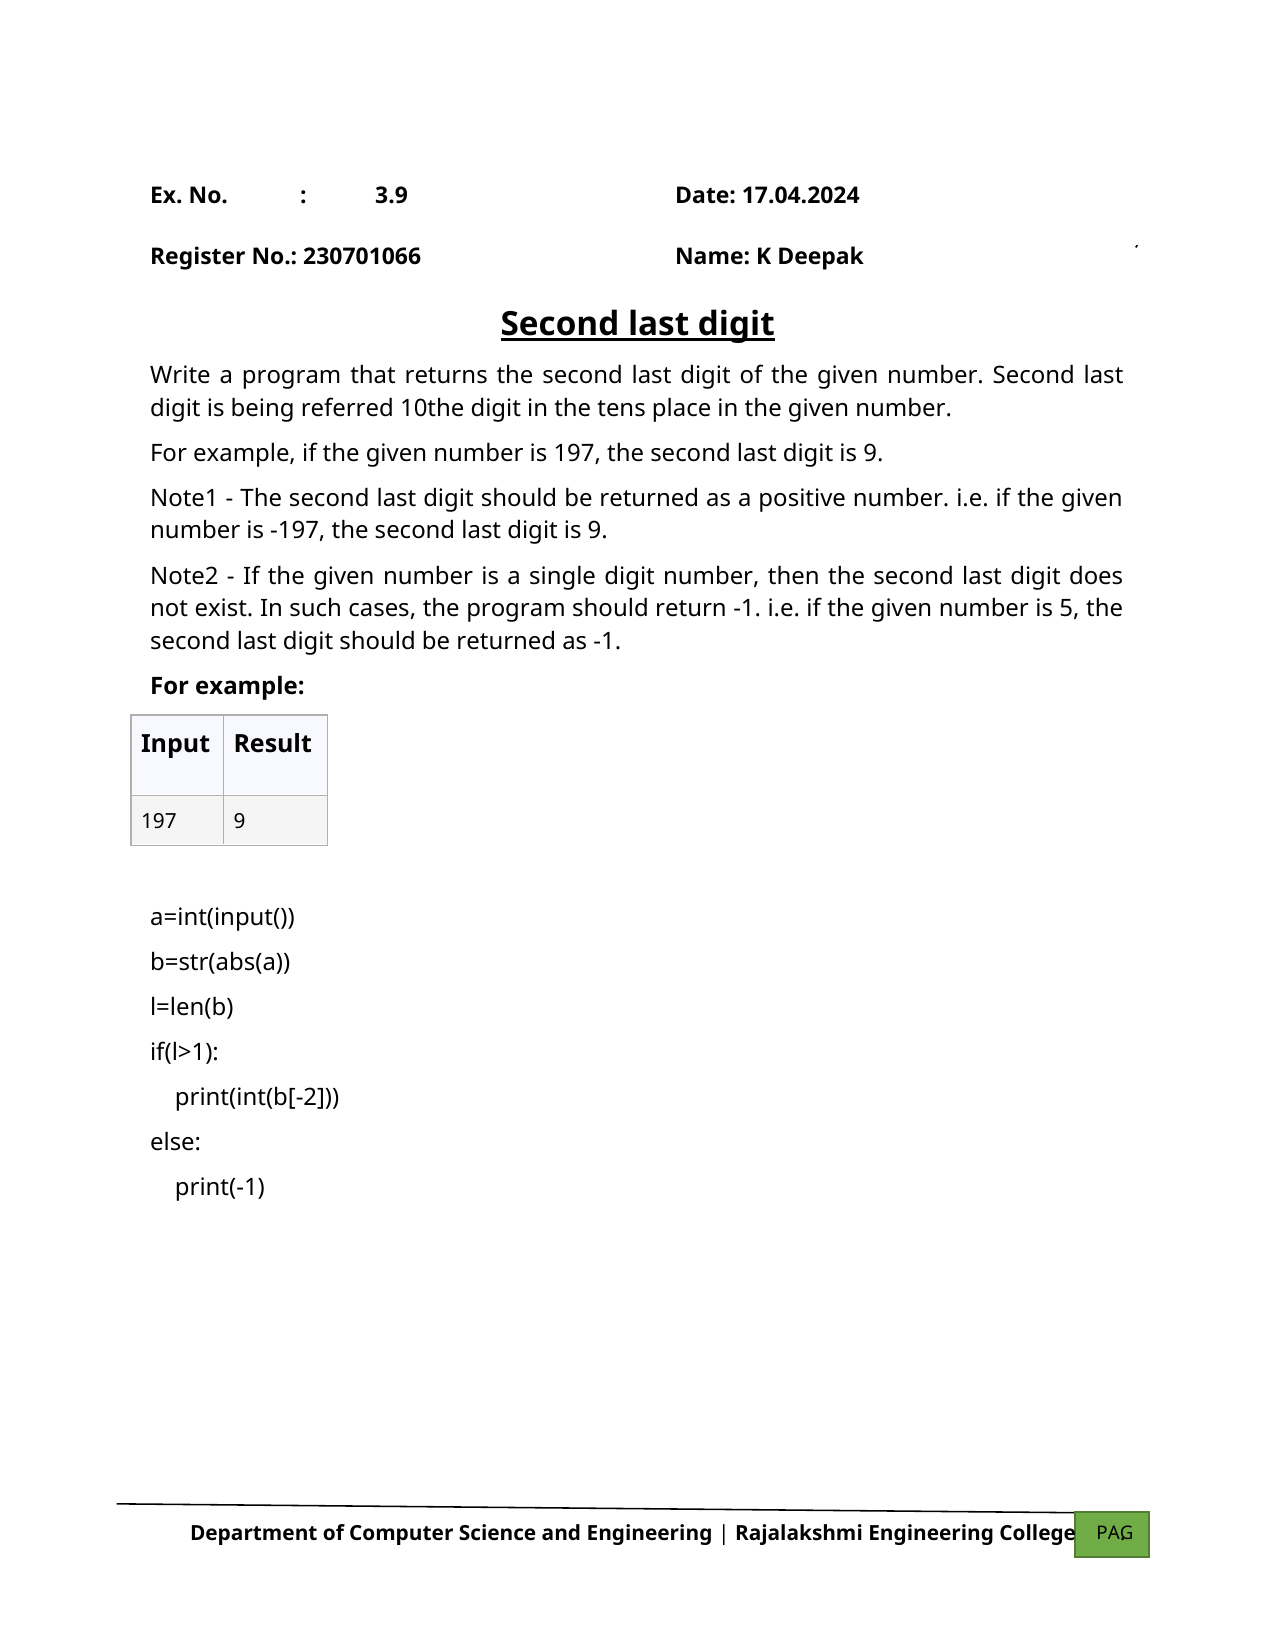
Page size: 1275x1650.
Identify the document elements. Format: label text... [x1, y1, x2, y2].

text Register No.: 230701066 Name: K Deepak [150, 239, 1125, 271]
text Note1 - The second last digit should be returned as a positive number. i.e. if the given number is -197, the second last digit is 9. [150, 481, 1125, 546]
text b=str(abs(a)) [150, 944, 1125, 977]
text print(int(b[-2])) [150, 1080, 1125, 1112]
text else: [150, 1125, 1125, 1158]
text For example: [150, 669, 1125, 701]
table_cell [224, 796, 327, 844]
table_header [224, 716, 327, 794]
text l=len(b) [150, 990, 1125, 1022]
text if(l>1): [150, 1035, 1125, 1067]
text Ex. No. : 3.9 Date: 17.04.2024 [150, 179, 1125, 210]
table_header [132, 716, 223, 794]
text print(-1) [150, 1170, 1125, 1203]
text Second last digit [150, 300, 1125, 345]
text For example, if the given number is 197, the second last digit is 9. [150, 436, 1125, 468]
text Note2 - If the given number is a single digit number, then the second last digit does not exist. In such cases, the program should return -1. i.e. if the given number is 5, the second last digit should be returned as -1. [150, 558, 1125, 656]
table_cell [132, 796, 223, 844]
text Write a program that returns the second last digit of the given number. Second last digit is being referred 10the digit in the tens place in the given number. [150, 358, 1125, 423]
text a=int(input()) [150, 899, 1125, 932]
